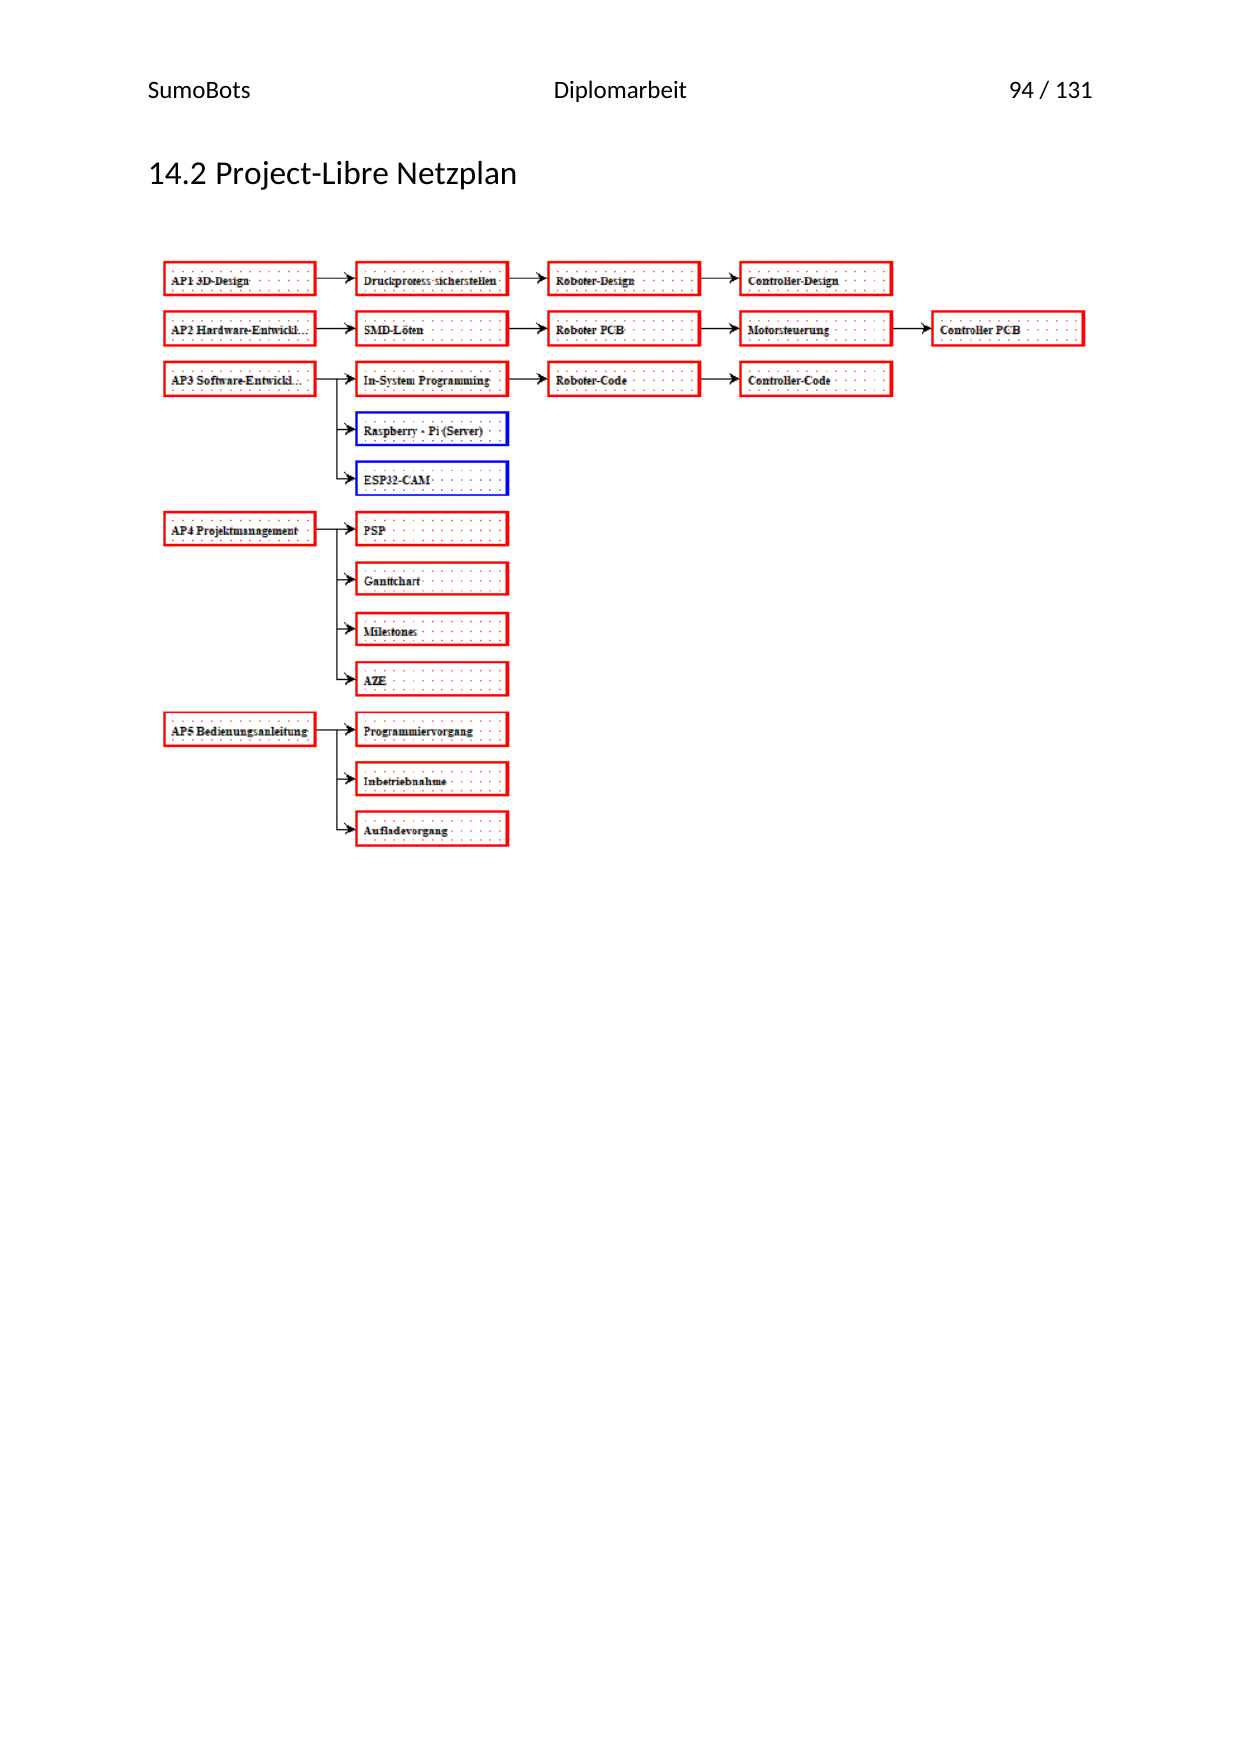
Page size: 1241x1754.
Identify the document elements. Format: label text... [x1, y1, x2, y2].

subtitle Project-Libre Netzplan [148, 152, 1092, 193]
picture [147, 253, 1093, 857]
